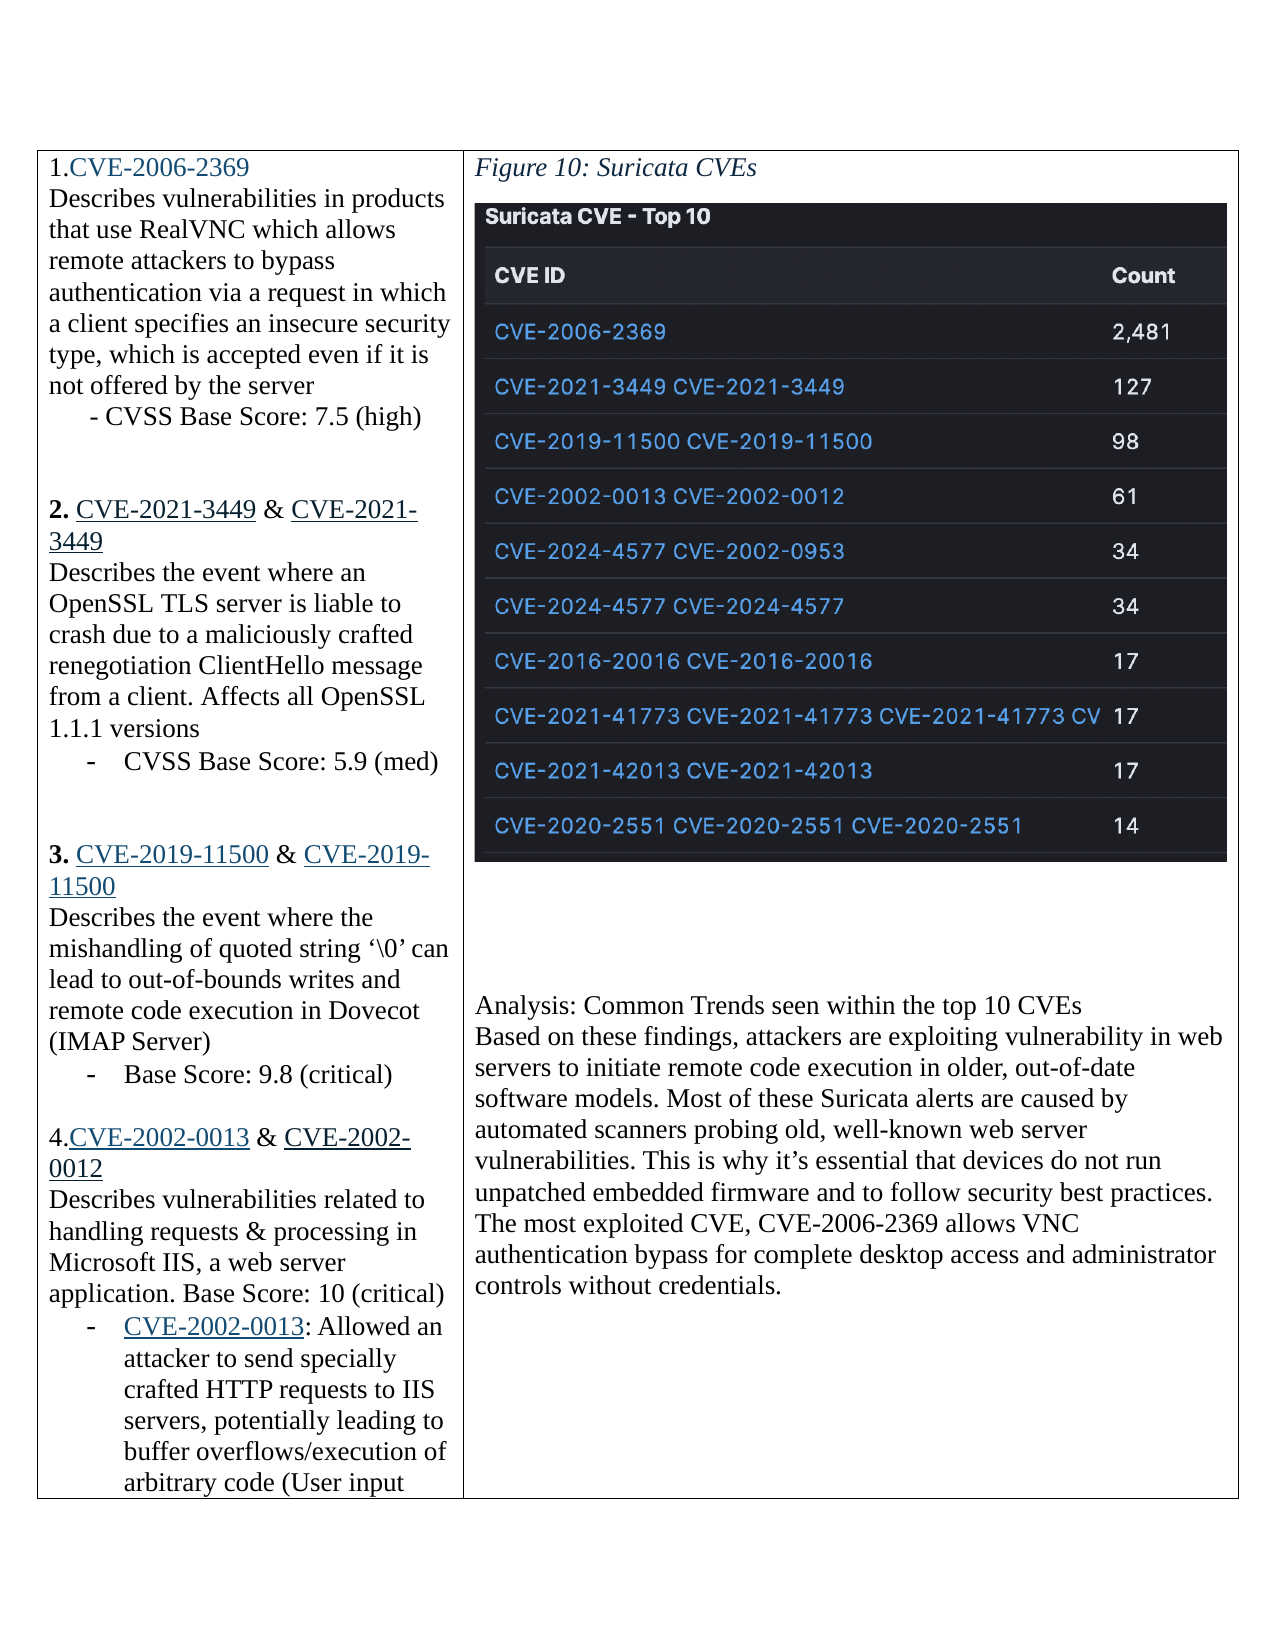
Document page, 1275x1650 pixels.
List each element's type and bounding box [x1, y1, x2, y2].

table_header [464, 151, 1238, 1497]
table_header [38, 151, 463, 1497]
picture [474, 203, 1227, 862]
